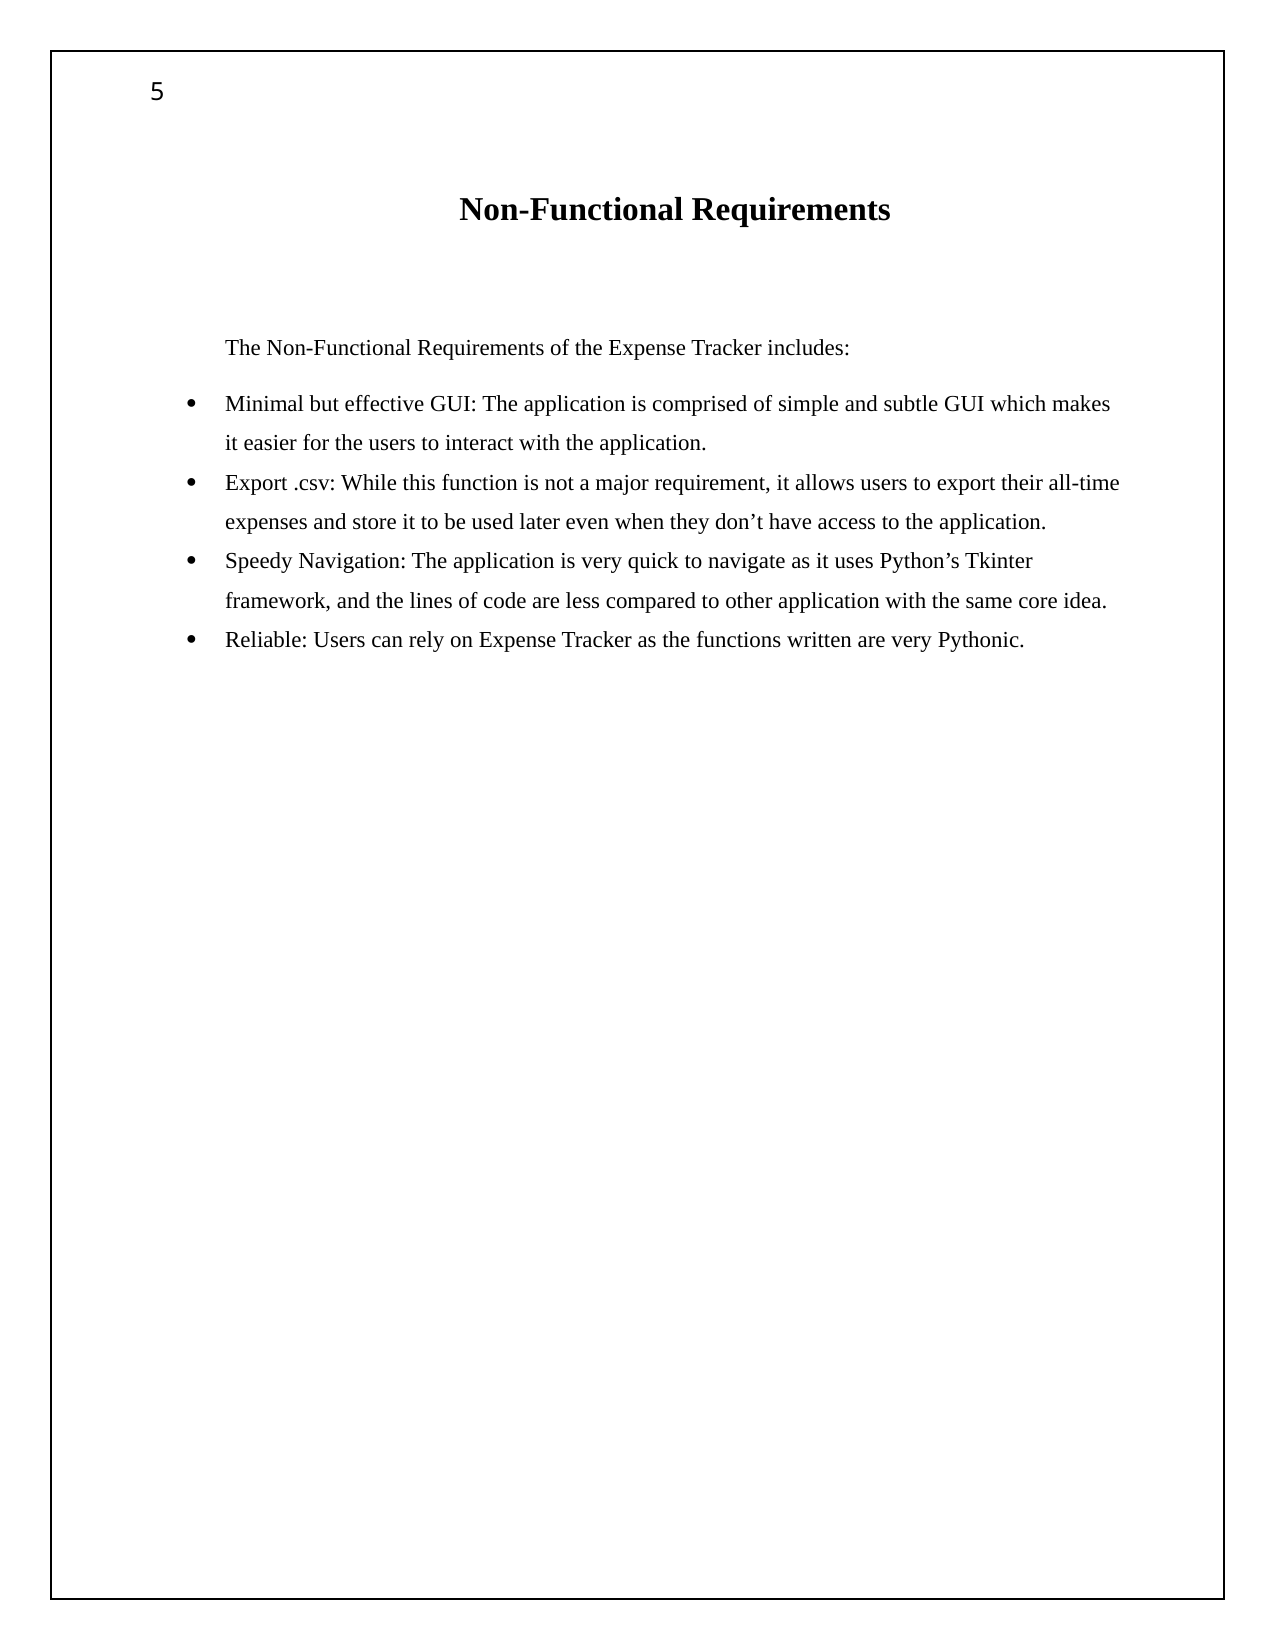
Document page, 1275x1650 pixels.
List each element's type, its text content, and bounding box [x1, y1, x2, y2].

list Speedy Navigation: The application is very quick to navigate as it uses Python’s Tkinter framework, and the lines of code are less compared to other application with the same core idea. [187, 548, 1125, 613]
list Export .csv: While this function is not a major requirement, it allows users to export their all-time expenses and store it to be used later even when they don’t have access to the application. [187, 469, 1125, 534]
list Minimal but effective GUI: The application is comprised of simple and subtle GUI which makes it easier for the users to interact with the application. [187, 390, 1125, 456]
list Reliable: Users can rely on Expense Tracker as the functions written are very Pythonic. [187, 627, 1125, 653]
text The Non-Functional Requirements of the Expense Tracker includes: [150, 333, 1125, 360]
list Non-Functional Requirements [225, 189, 1125, 228]
